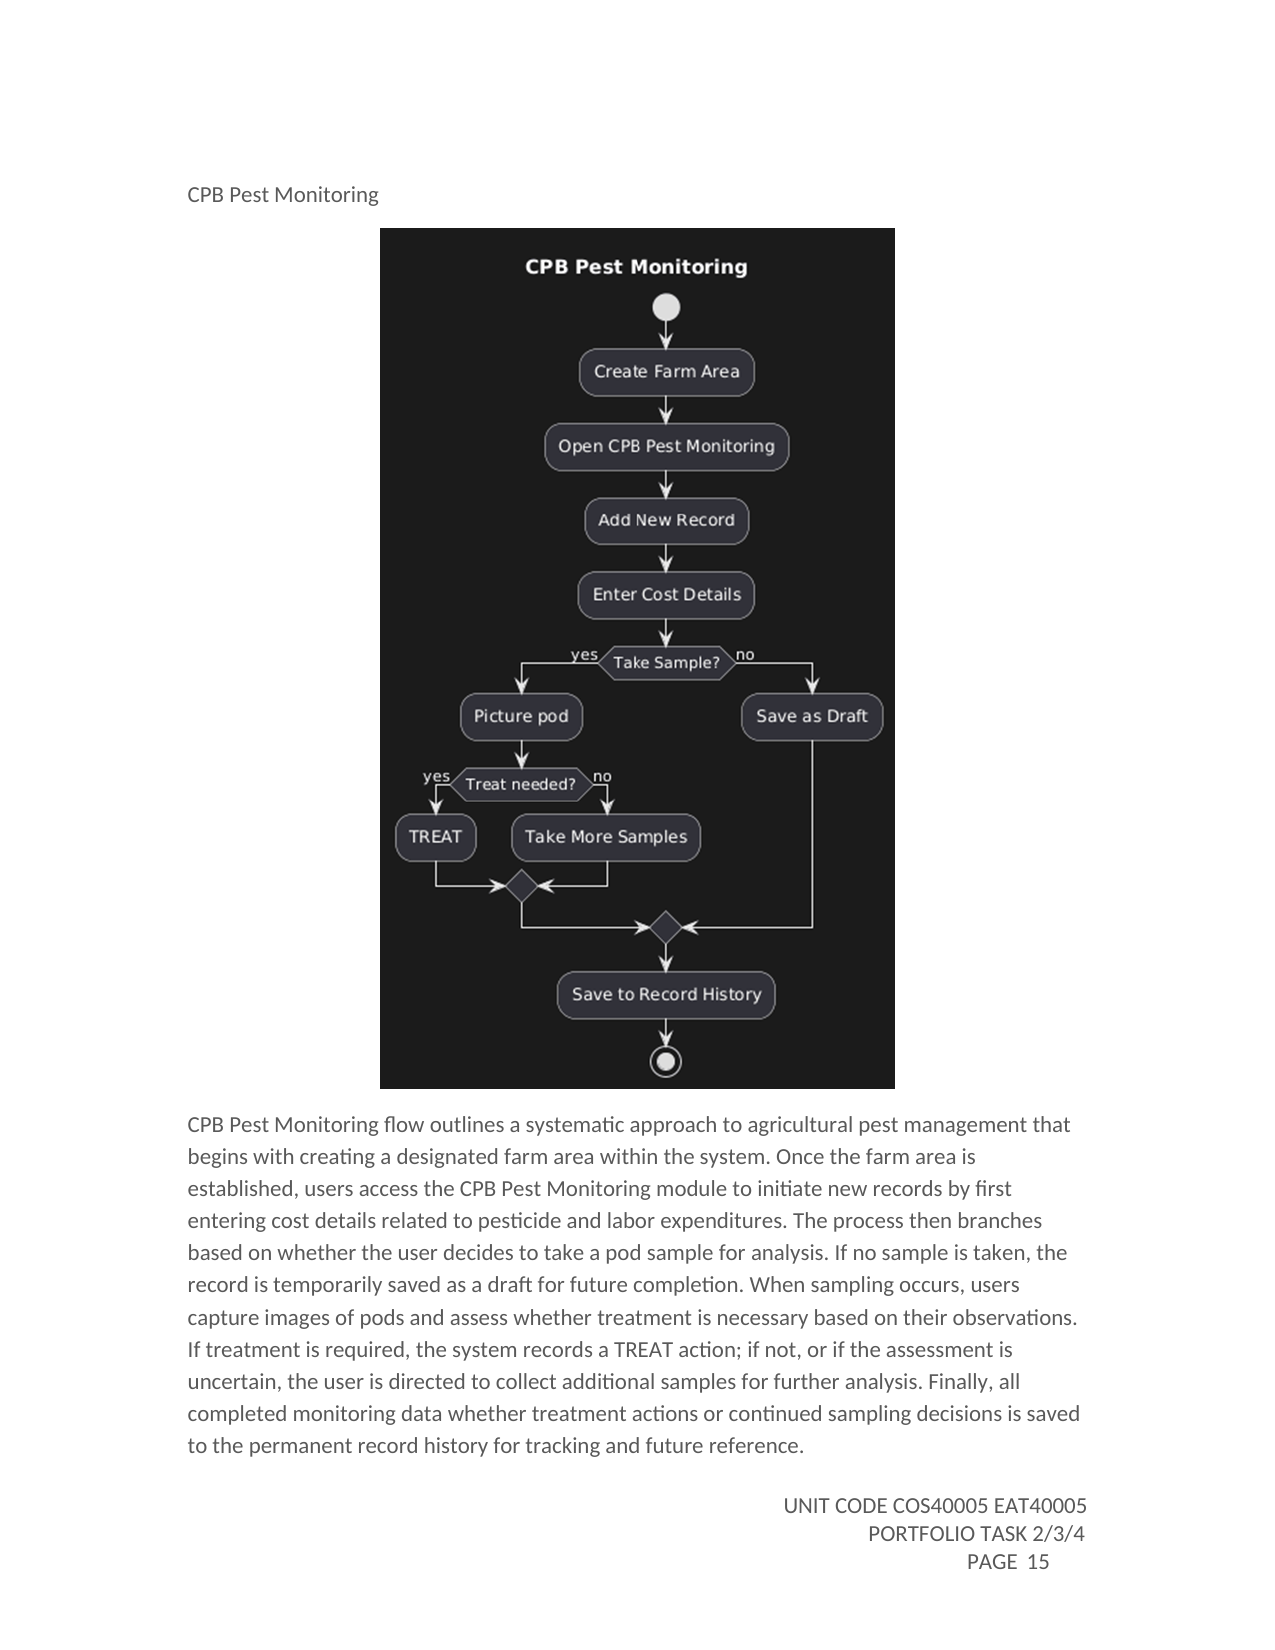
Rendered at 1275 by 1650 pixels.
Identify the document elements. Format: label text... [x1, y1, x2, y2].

text CPB Pest Monitoring flow outlines a systematic approach to agricultural pest management that begins with creating a designated farm area within the system. Once the farm area is established, users access the CPB Pest Monitoring module to initiate new records by first entering cost details related to pesticide and labor expenditures. The process then branches based on whether the user decides to take a pod sample for analysis. If no sample is taken, the record is temporarily saved as a draft for future completion. When sampling occurs, users capture images of pods and assess whether treatment is necessary based on their observations. If treatment is required, the system records a TREAT action; if not, or if the assessment is uncertain, the user is directed to collect additional samples for further analysis. Finally, all completed monitoring data whether treatment actions or continued sampling decisions is saved to the permanent record history for tracking and future reference. [187, 1110, 1087, 1459]
text CPB Pest Monitoring [187, 180, 1087, 208]
picture [380, 228, 895, 1089]
